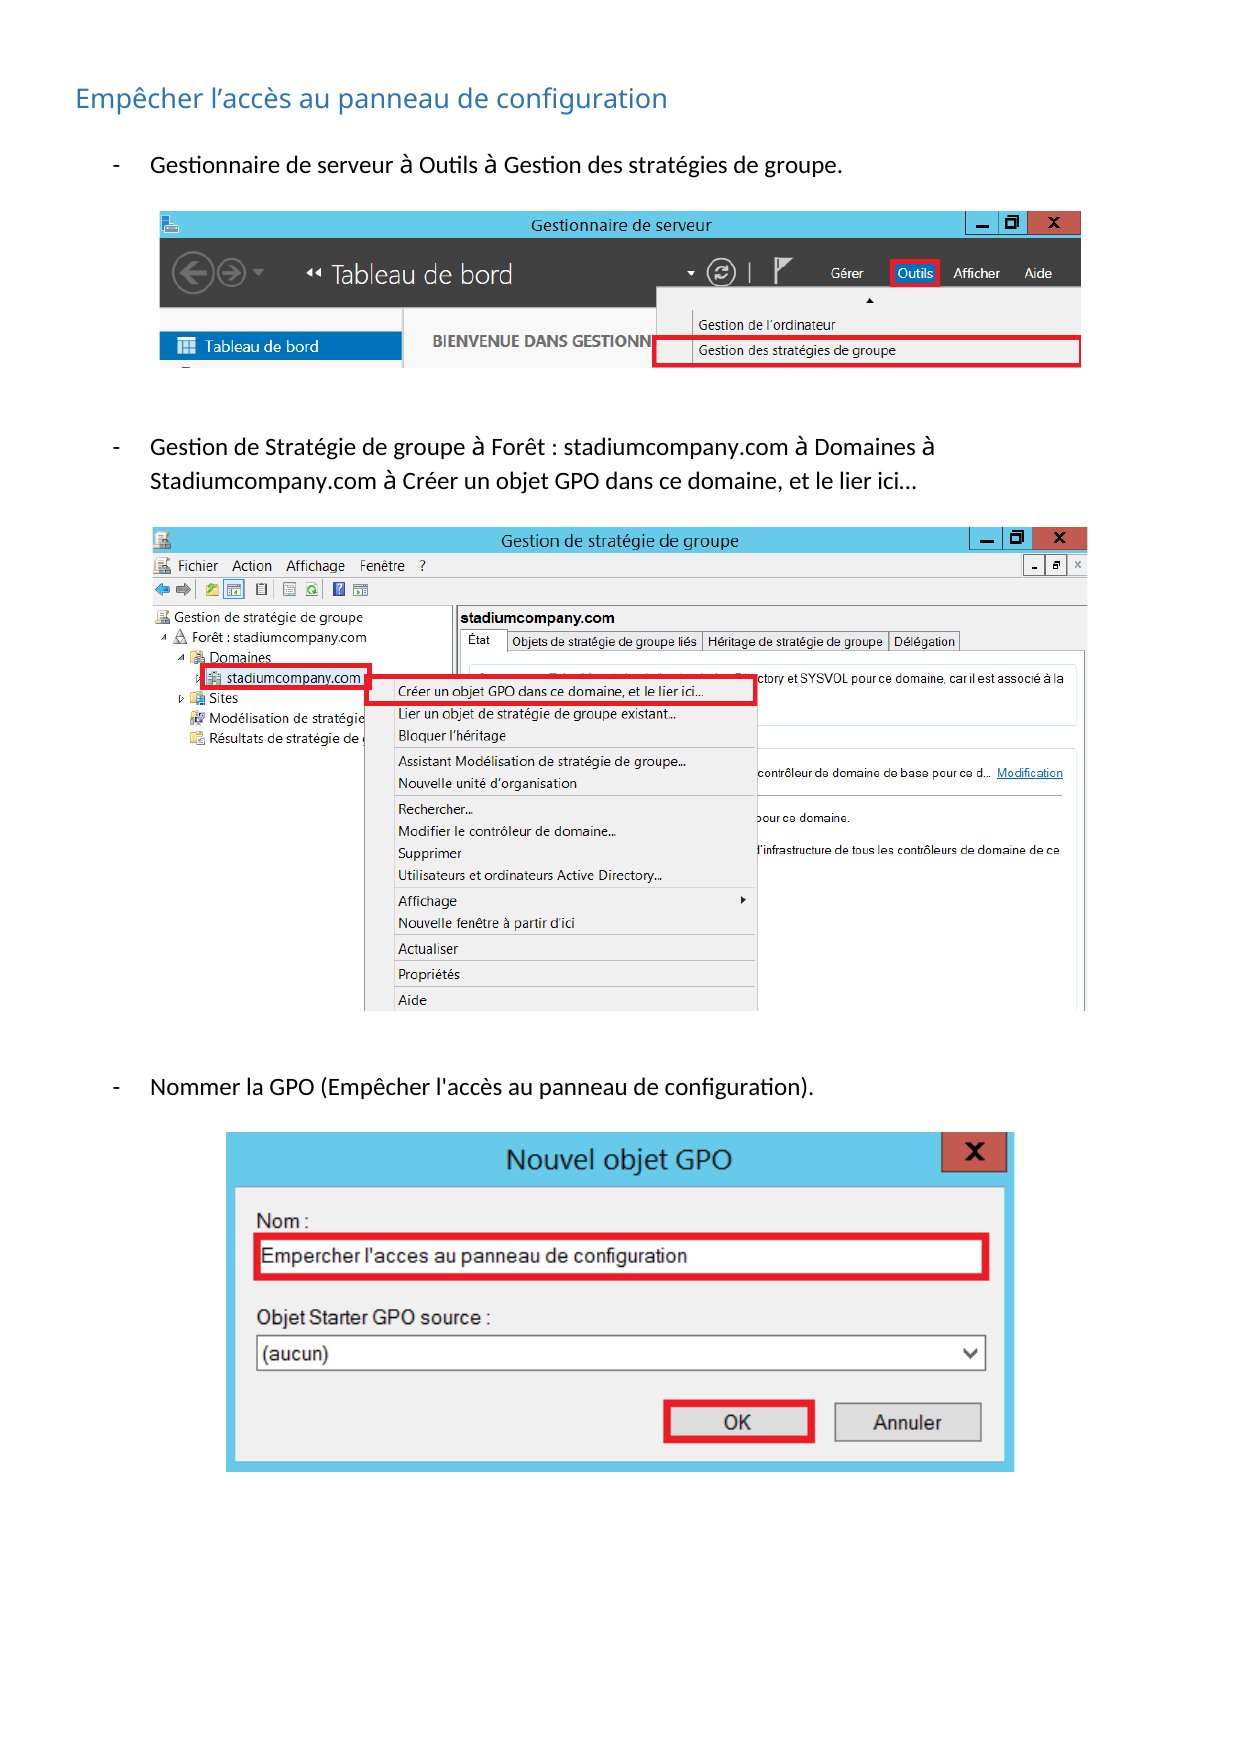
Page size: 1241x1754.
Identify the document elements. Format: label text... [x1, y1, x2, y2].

list Nommer la GPO (Empêcher l'accès au panneau de configuration). [112, 1071, 1165, 1102]
picture [226, 1132, 1015, 1472]
list Gestion de Stratégie de groupe à Forêt : stadiumcompany.com à Domaines à Stadiumcompany.com à Créer un objet GPO dans ce domaine, et le lier ici… [112, 429, 1165, 497]
list Gestionnaire de serveur à Outils à Gestion des stratégies de groupe. [112, 147, 1165, 181]
picture [152, 527, 1088, 1011]
subtitle Empêcher l’accès au panneau de configuration [75, 79, 1165, 116]
picture [159, 211, 1081, 368]
